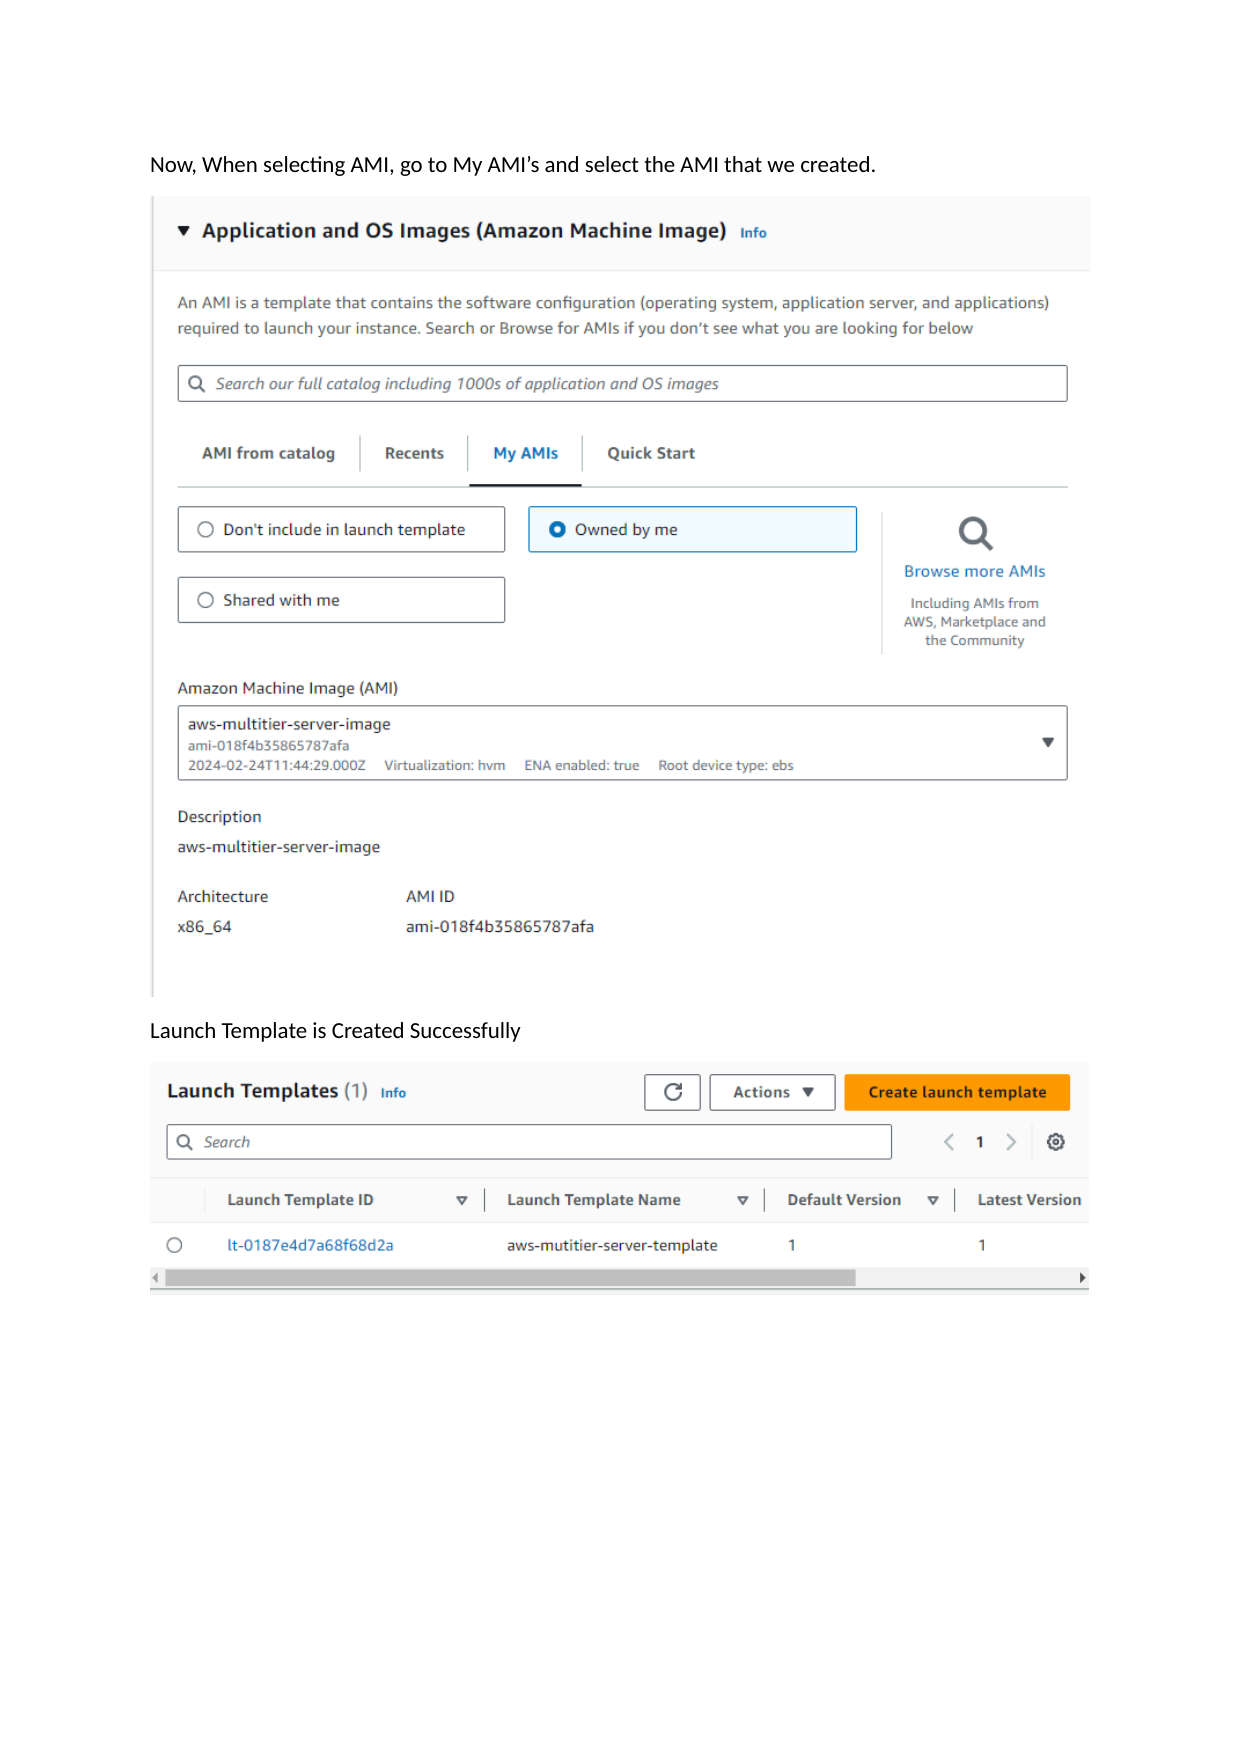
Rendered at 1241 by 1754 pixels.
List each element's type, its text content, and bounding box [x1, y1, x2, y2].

text Now, When selecting AMI, go to My AMI’s and select the AMI that we created. [150, 150, 1090, 178]
text Launch Template is Created Successfully [150, 1016, 1090, 1044]
picture [150, 1062, 1089, 1295]
picture [150, 196, 1091, 997]
